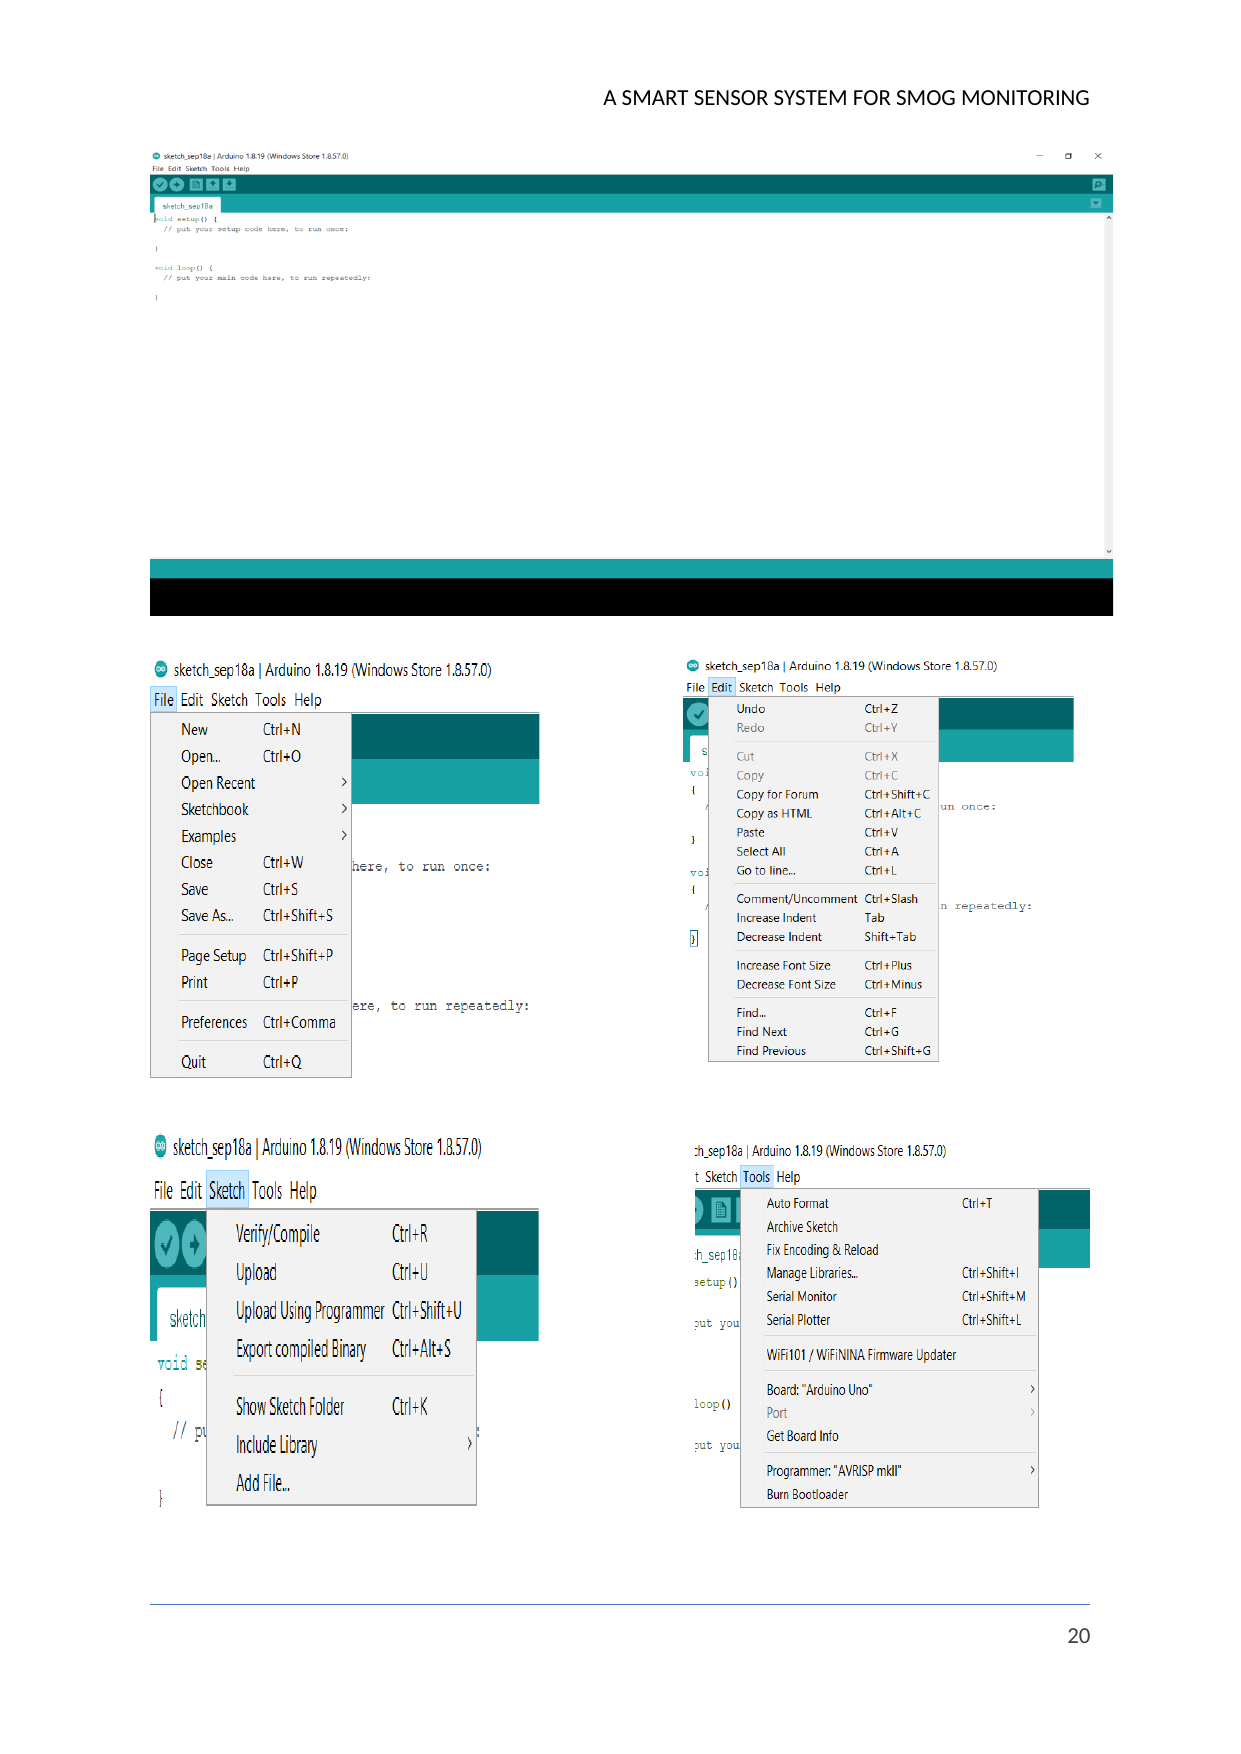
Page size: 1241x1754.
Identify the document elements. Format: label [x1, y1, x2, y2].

picture [150, 150, 1114, 616]
picture [683, 654, 1074, 1086]
picture [695, 1136, 1090, 1523]
picture [150, 1124, 539, 1523]
picture [150, 654, 540, 1086]
